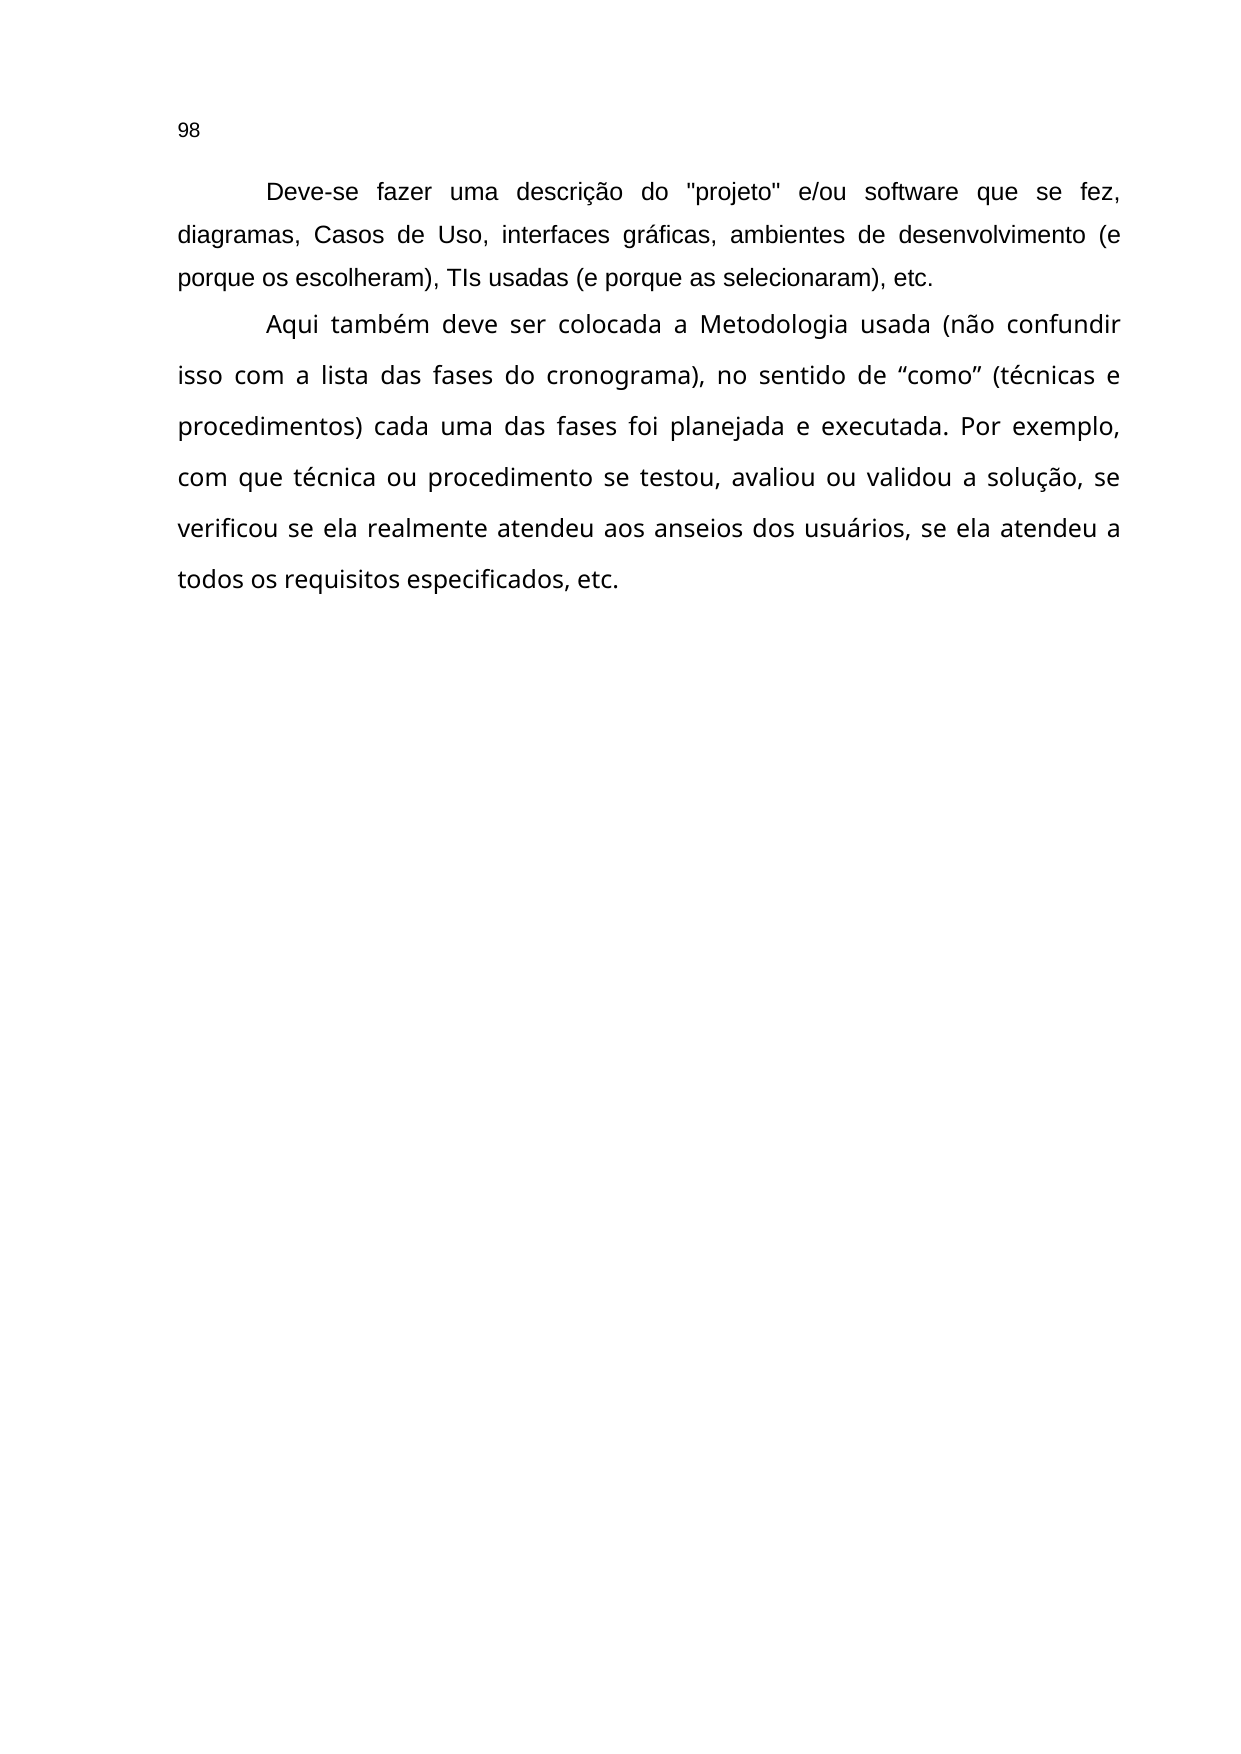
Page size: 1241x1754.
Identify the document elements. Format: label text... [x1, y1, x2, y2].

text Aqui também deve ser colocada a Metodologia usada (não confundir isso com a lista das fases do cronograma), no sentido de “como” (técnicas e procedimentos) cada uma das fases foi planejada e executada. Por exemplo, com que técnica ou procedimento se testou, avaliou ou validou a solução, se verificou se ela realmente atendeu aos anseios dos usuários, se ela atendeu a todos os requisitos especificados, etc. [177, 307, 1122, 596]
text Deve-se fazer uma descrição do "projeto" e/ou software que se fez, diagramas, Casos de Uso, interfaces gráficas, ambientes de desenvolvimento (e porque os escolheram), TIs usadas (e porque as selecionaram), etc. [177, 177, 1122, 292]
